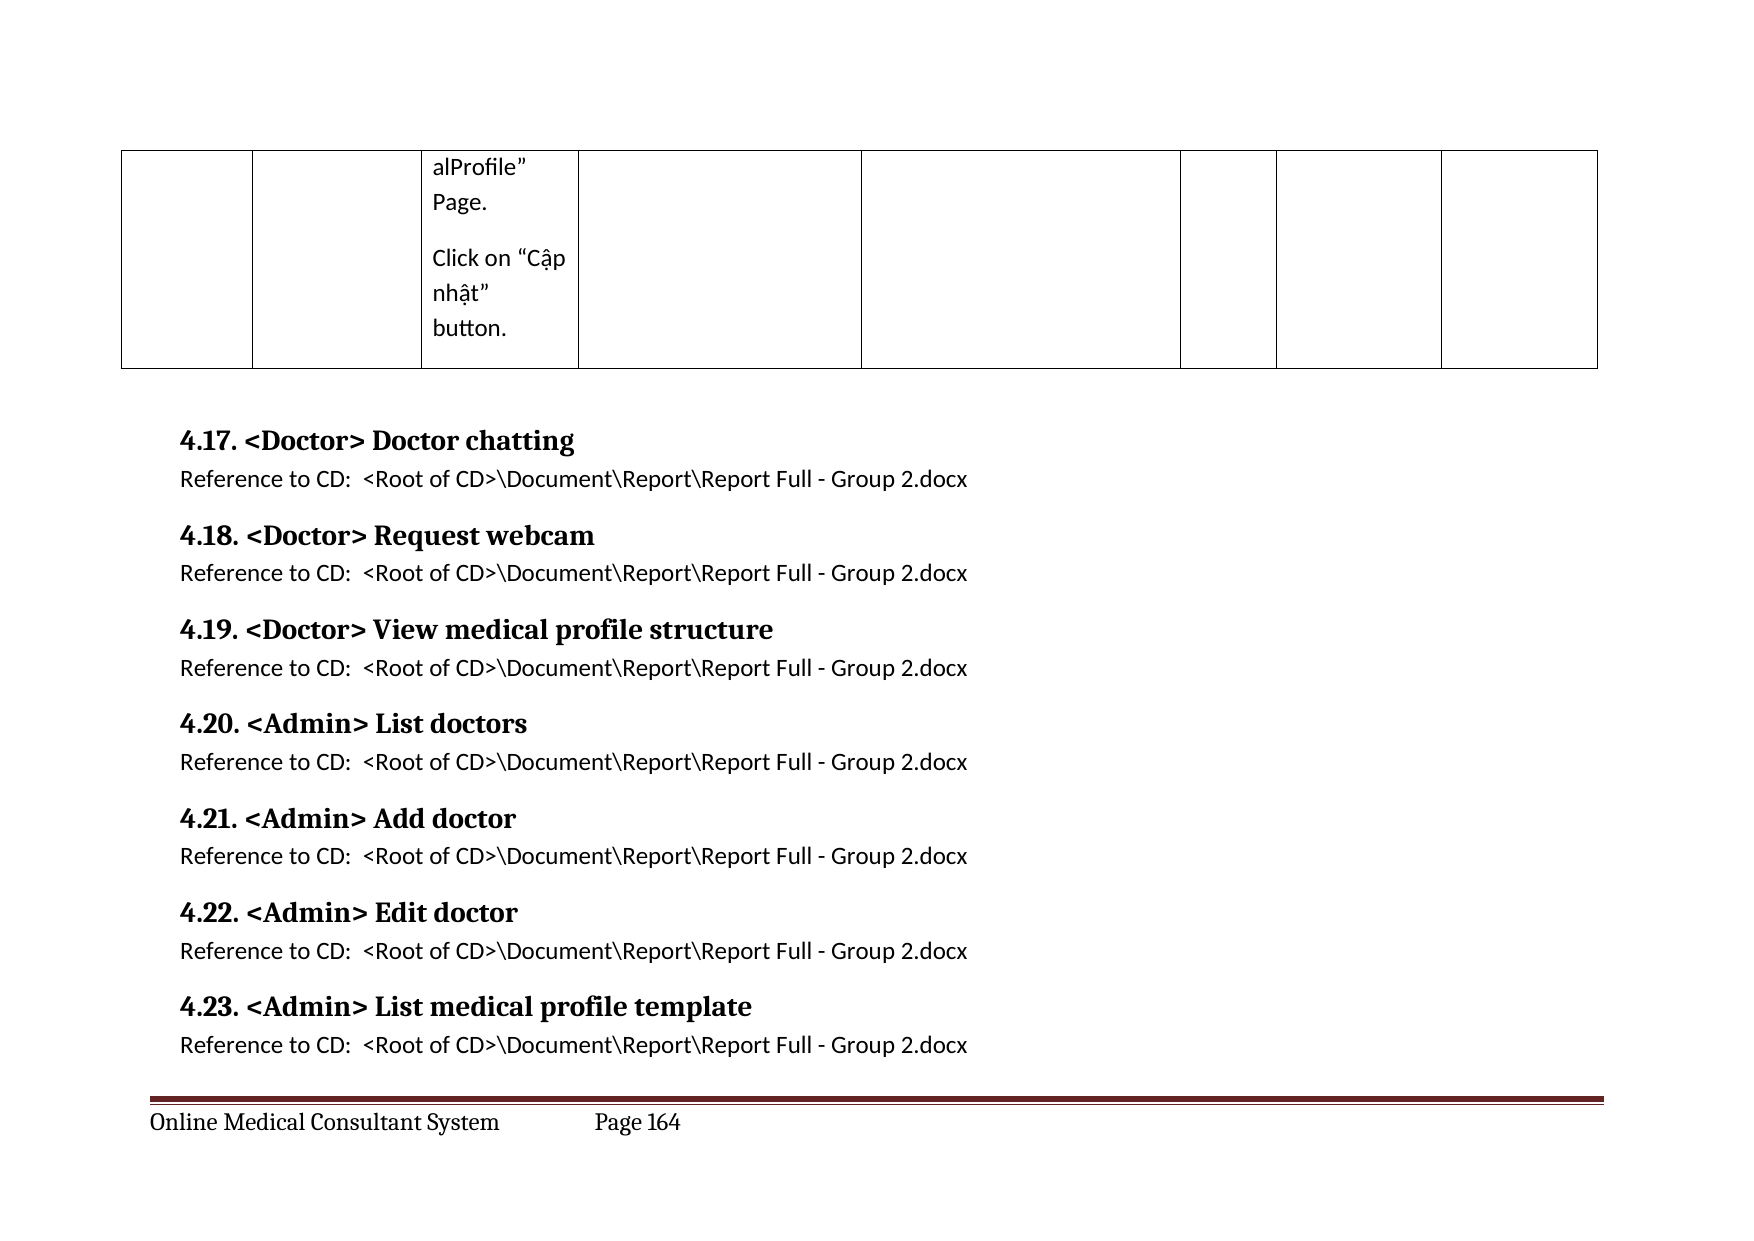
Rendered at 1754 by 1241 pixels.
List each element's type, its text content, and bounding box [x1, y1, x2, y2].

text Reference to CD: <Root of CD>\Document\Report\Report Full - Group 2.docx [180, 652, 1604, 682]
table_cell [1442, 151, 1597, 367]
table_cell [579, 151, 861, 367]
subtitle <Admin> Add doctor [180, 802, 1604, 835]
subtitle <Doctor> Doctor chatting [180, 424, 1604, 458]
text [180, 935, 1604, 965]
subtitle <Doctor> Request webcam [180, 519, 1604, 552]
text Reference to CD: <Root of CD>\Document\Report\Report Full - Group 2.docx [180, 840, 1604, 871]
text Reference to CD: <Root of CD>\Document\Report\Report Full - Group 2.docx [180, 557, 1604, 588]
subtitle <Admin> List medical profile template [180, 991, 1604, 1024]
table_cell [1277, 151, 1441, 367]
text Reference to CD: <Root of CD>\Document\Report\Report Full - Group 2.docx [180, 463, 1604, 493]
subtitle <Admin> List doctors [180, 707, 1604, 741]
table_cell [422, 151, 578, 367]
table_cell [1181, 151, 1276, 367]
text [180, 1029, 1604, 1060]
text Reference to CD: <Root of CD>\Document\Report\Report Full - Group 2.docx [180, 746, 1604, 777]
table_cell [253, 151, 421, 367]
subtitle <Admin> Edit doctor [180, 896, 1604, 930]
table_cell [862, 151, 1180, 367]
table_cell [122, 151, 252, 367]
subtitle <Doctor> View medical profile structure [180, 613, 1604, 647]
